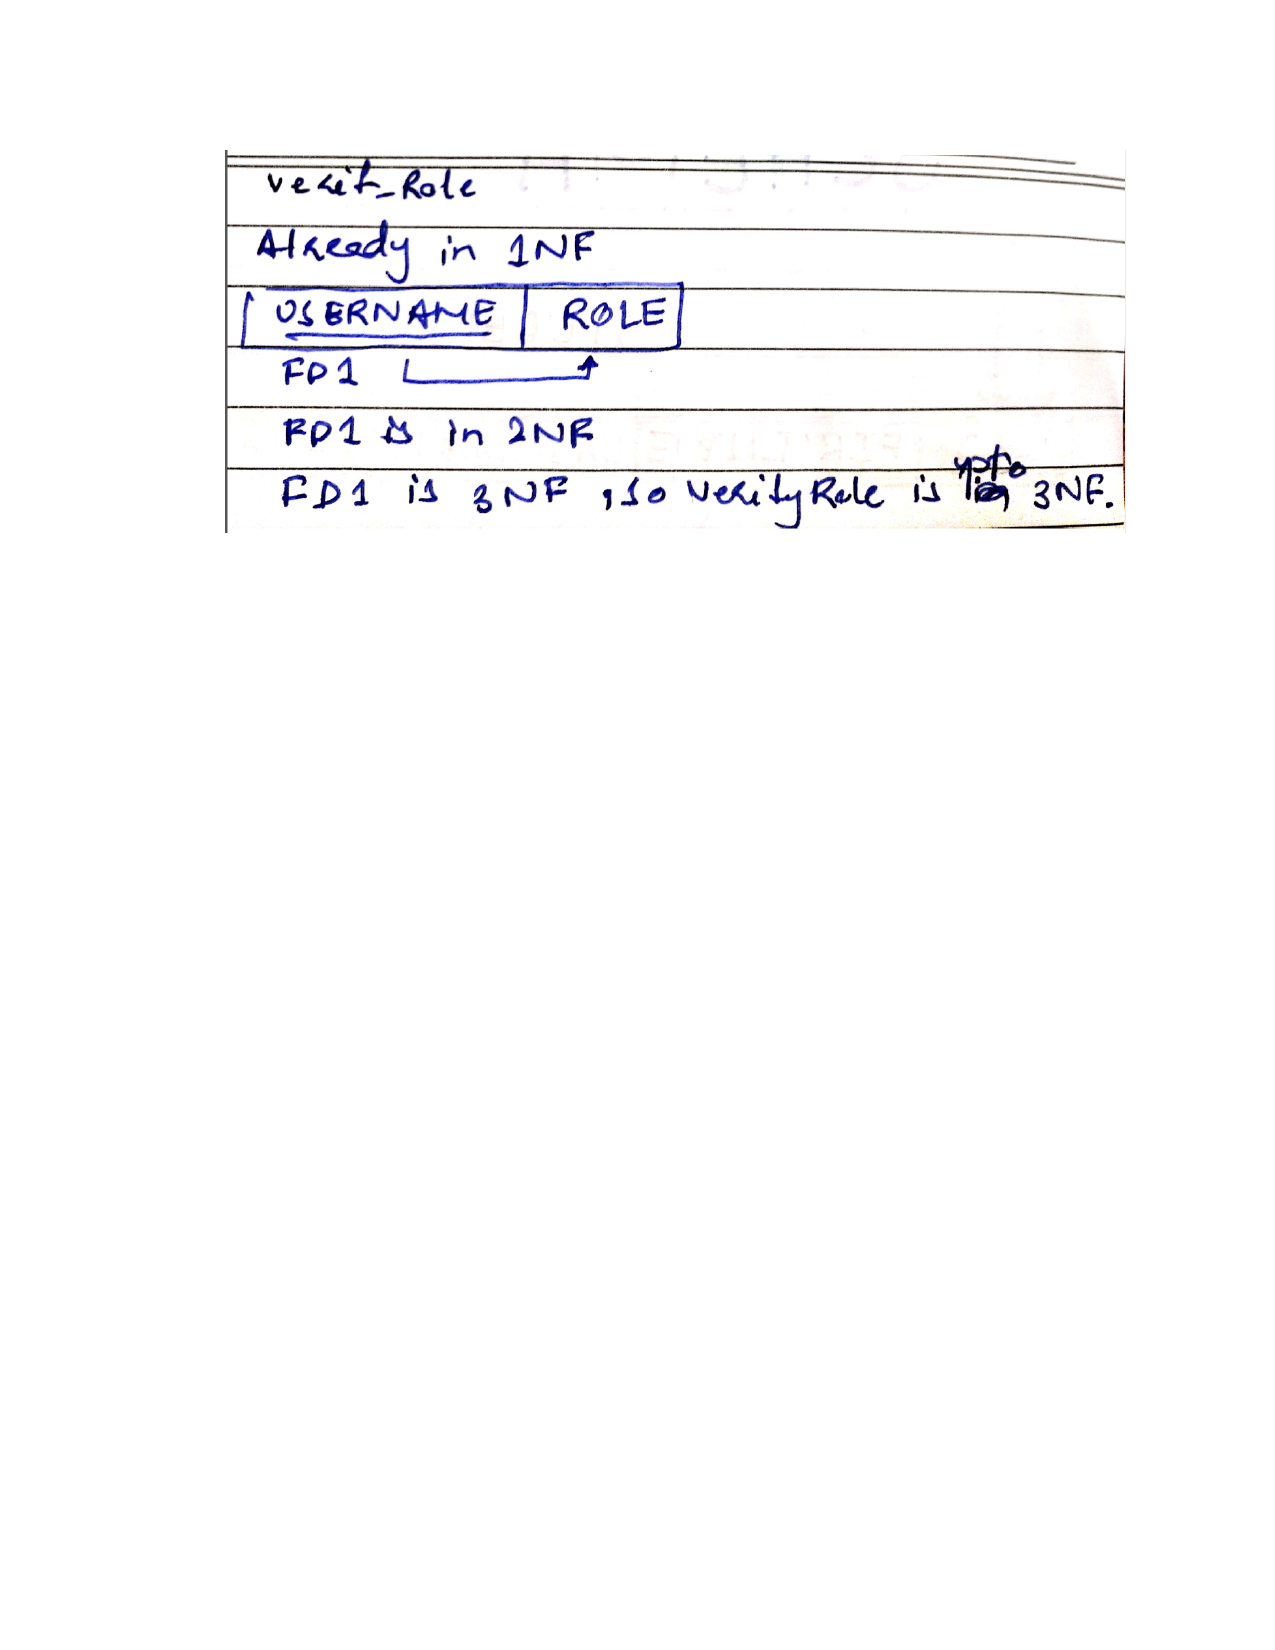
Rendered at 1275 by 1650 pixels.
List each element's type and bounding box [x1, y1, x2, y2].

picture [225, 150, 1125, 533]
